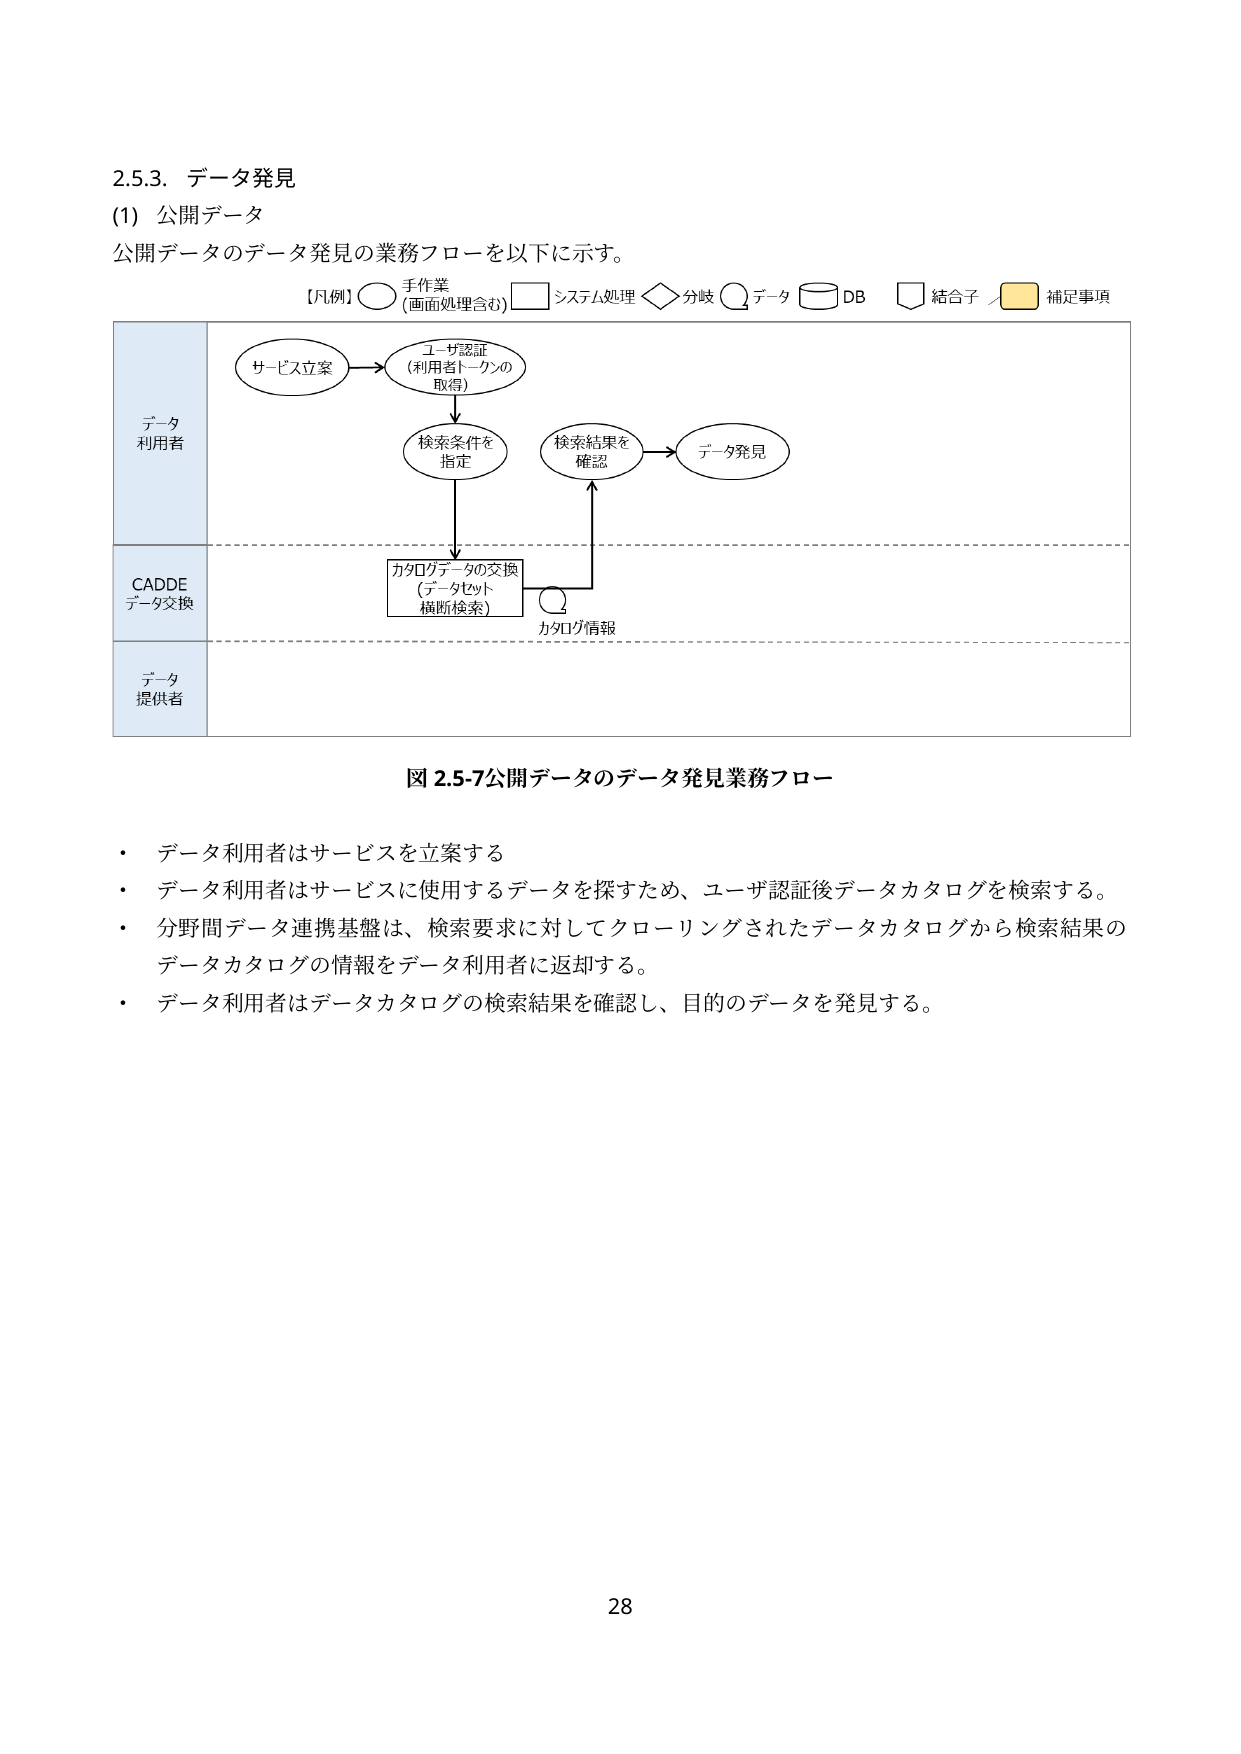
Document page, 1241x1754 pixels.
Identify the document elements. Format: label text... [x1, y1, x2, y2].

picture [112, 270, 1132, 737]
text 公開データのデータ発見の業務フローを以下に示す。 [112, 233, 1128, 270]
text 図 2.5-7公開データのデータ発見業務フロー [112, 758, 1128, 796]
list 分野間データ連携基盤は、検索要求に対してクローリングされたデータカタログから検索結果のデータカタログの情報をデータ利用者に返却する。 [112, 908, 1128, 983]
list データ利用者はサービスに使用するデータを探すため、ユーザ認証後データカタログを検索する。 [112, 871, 1128, 908]
list データ利用者はサービスを立案する [112, 833, 1128, 871]
list データ利用者はデータカタログの検索結果を確認し、目的のデータを発見する。 [112, 983, 1128, 1021]
subtitle データ発見 [112, 158, 1128, 196]
subtitle 公開データ [112, 196, 1128, 233]
